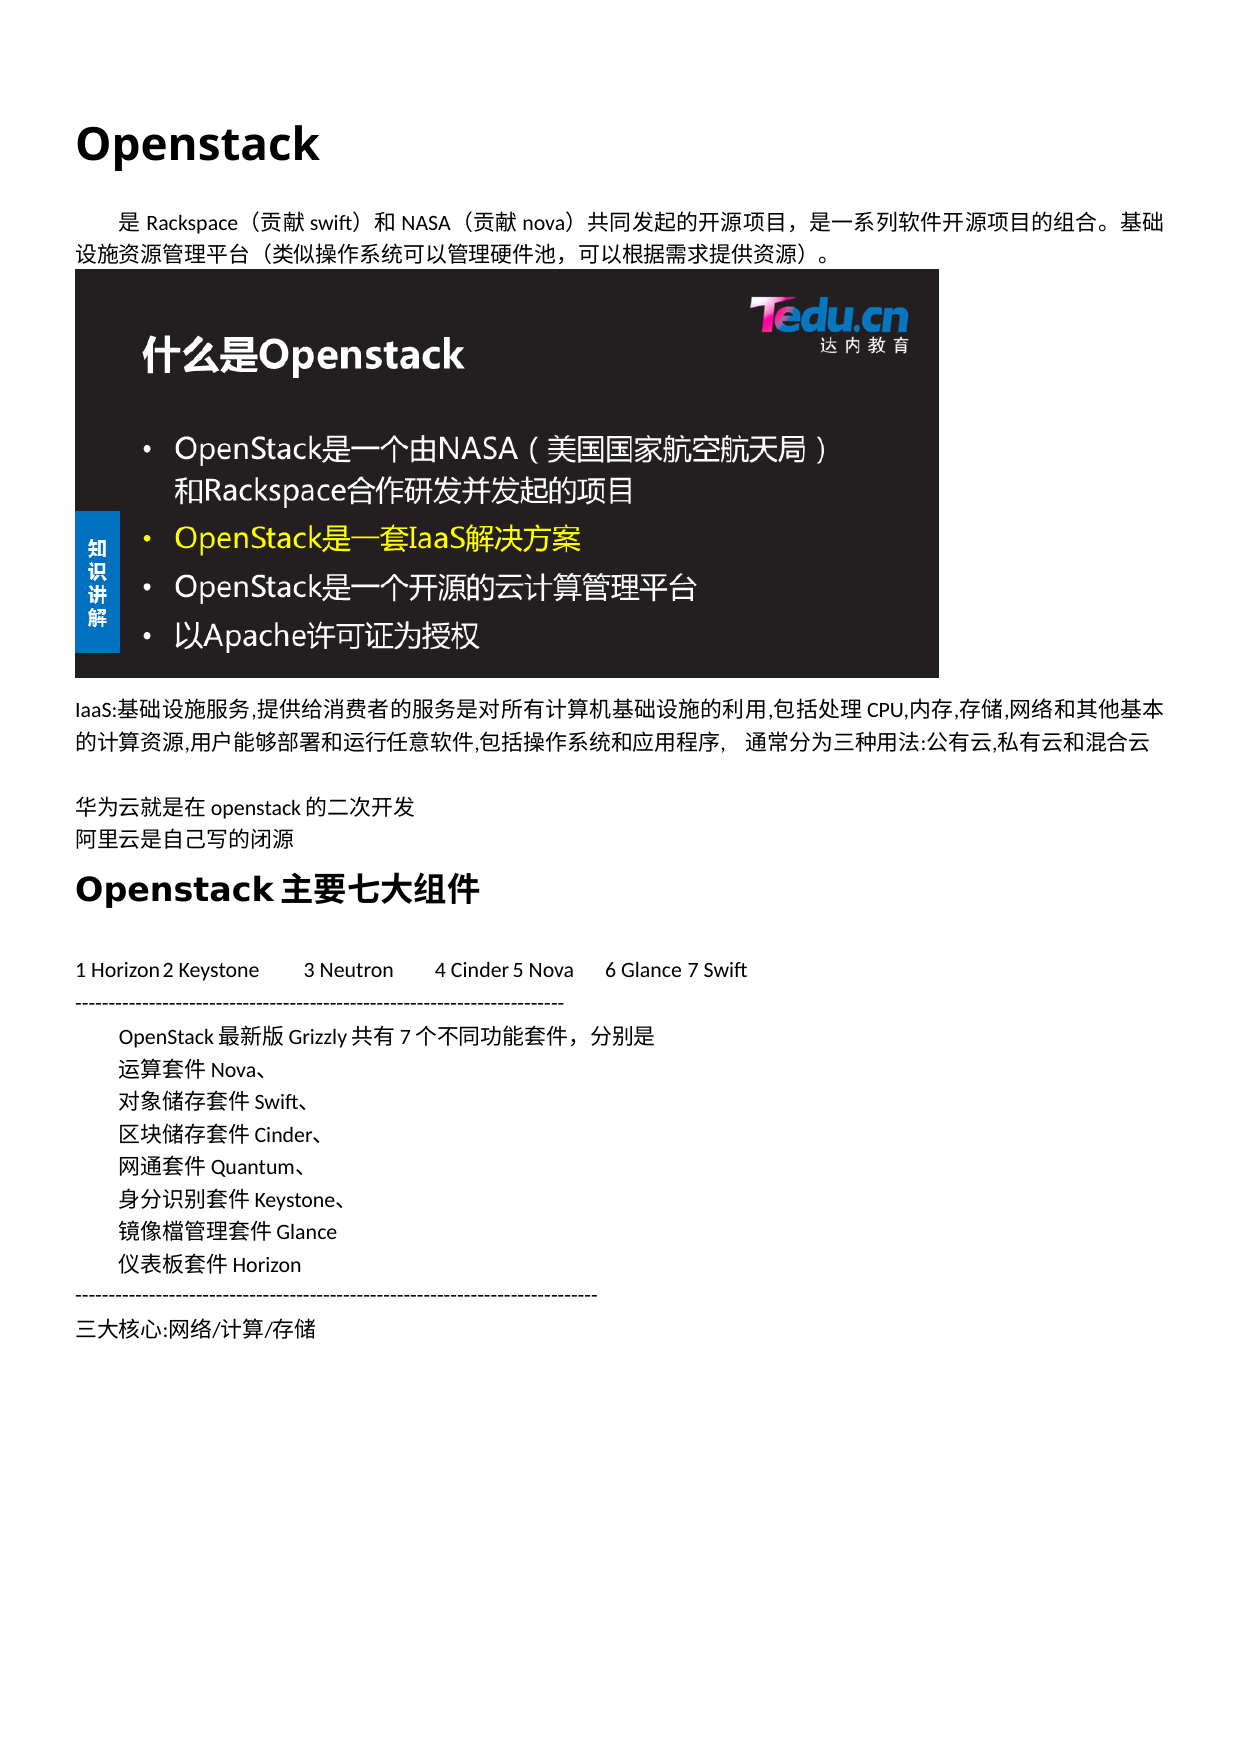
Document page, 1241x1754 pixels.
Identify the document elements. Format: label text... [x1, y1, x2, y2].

text 华为云就是在openstack的二次开发 [75, 789, 1165, 822]
text ------------------------------------------------------------------------- [75, 986, 1165, 1019]
text 阿里云是自己写的闭源 [75, 822, 1165, 854]
text IaaS:基础设施服务,提供给消费者的服务是对所有计算机基础设施的利用,包括处理CPU,内存,存储,网络和其他基本的计算资源,用户能够部署和运行任意软件,包括操作系统和应用程序, 通常分为三种用法:公有云,私有云和混合云 [75, 692, 1165, 757]
text 1 Horizon 2 Keystone 3 Neutron 4 Cinder 5 Nova 6 Glance 7 Swift [75, 954, 1165, 986]
text ------------------------------------------------------------------------------ [75, 1279, 1165, 1311]
text 运算套件Nova、 [75, 1051, 1165, 1084]
text 镜像檔管理套件Glance [75, 1214, 1165, 1246]
text OpenStack最新版Grizzly共有7个不同功能套件，分别是 [75, 1019, 1165, 1051]
text 仪表板套件Horizon [75, 1246, 1165, 1279]
subtitle Openstack主要七大组件 [75, 854, 1165, 919]
picture [75, 269, 939, 678]
subtitle Openstack [75, 110, 1165, 175]
text 区块储存套件Cinder、 [75, 1116, 1165, 1149]
text 网通套件Quantum、 [75, 1149, 1165, 1181]
list 三大核心:网络/计算/存储 [75, 1311, 1165, 1344]
text 是 Rackspace（贡献swift）和NASA（贡献nova）共同发起的开源项目，是一系列软件开源项目的组合。基础设施资源管理平台（类似操作系统可以管理硬件池，可以根据需求提供资源）。 [75, 204, 1165, 269]
text 对象储存套件Swift、 [75, 1084, 1165, 1116]
text 身分识别套件Keystone、 [75, 1181, 1165, 1214]
